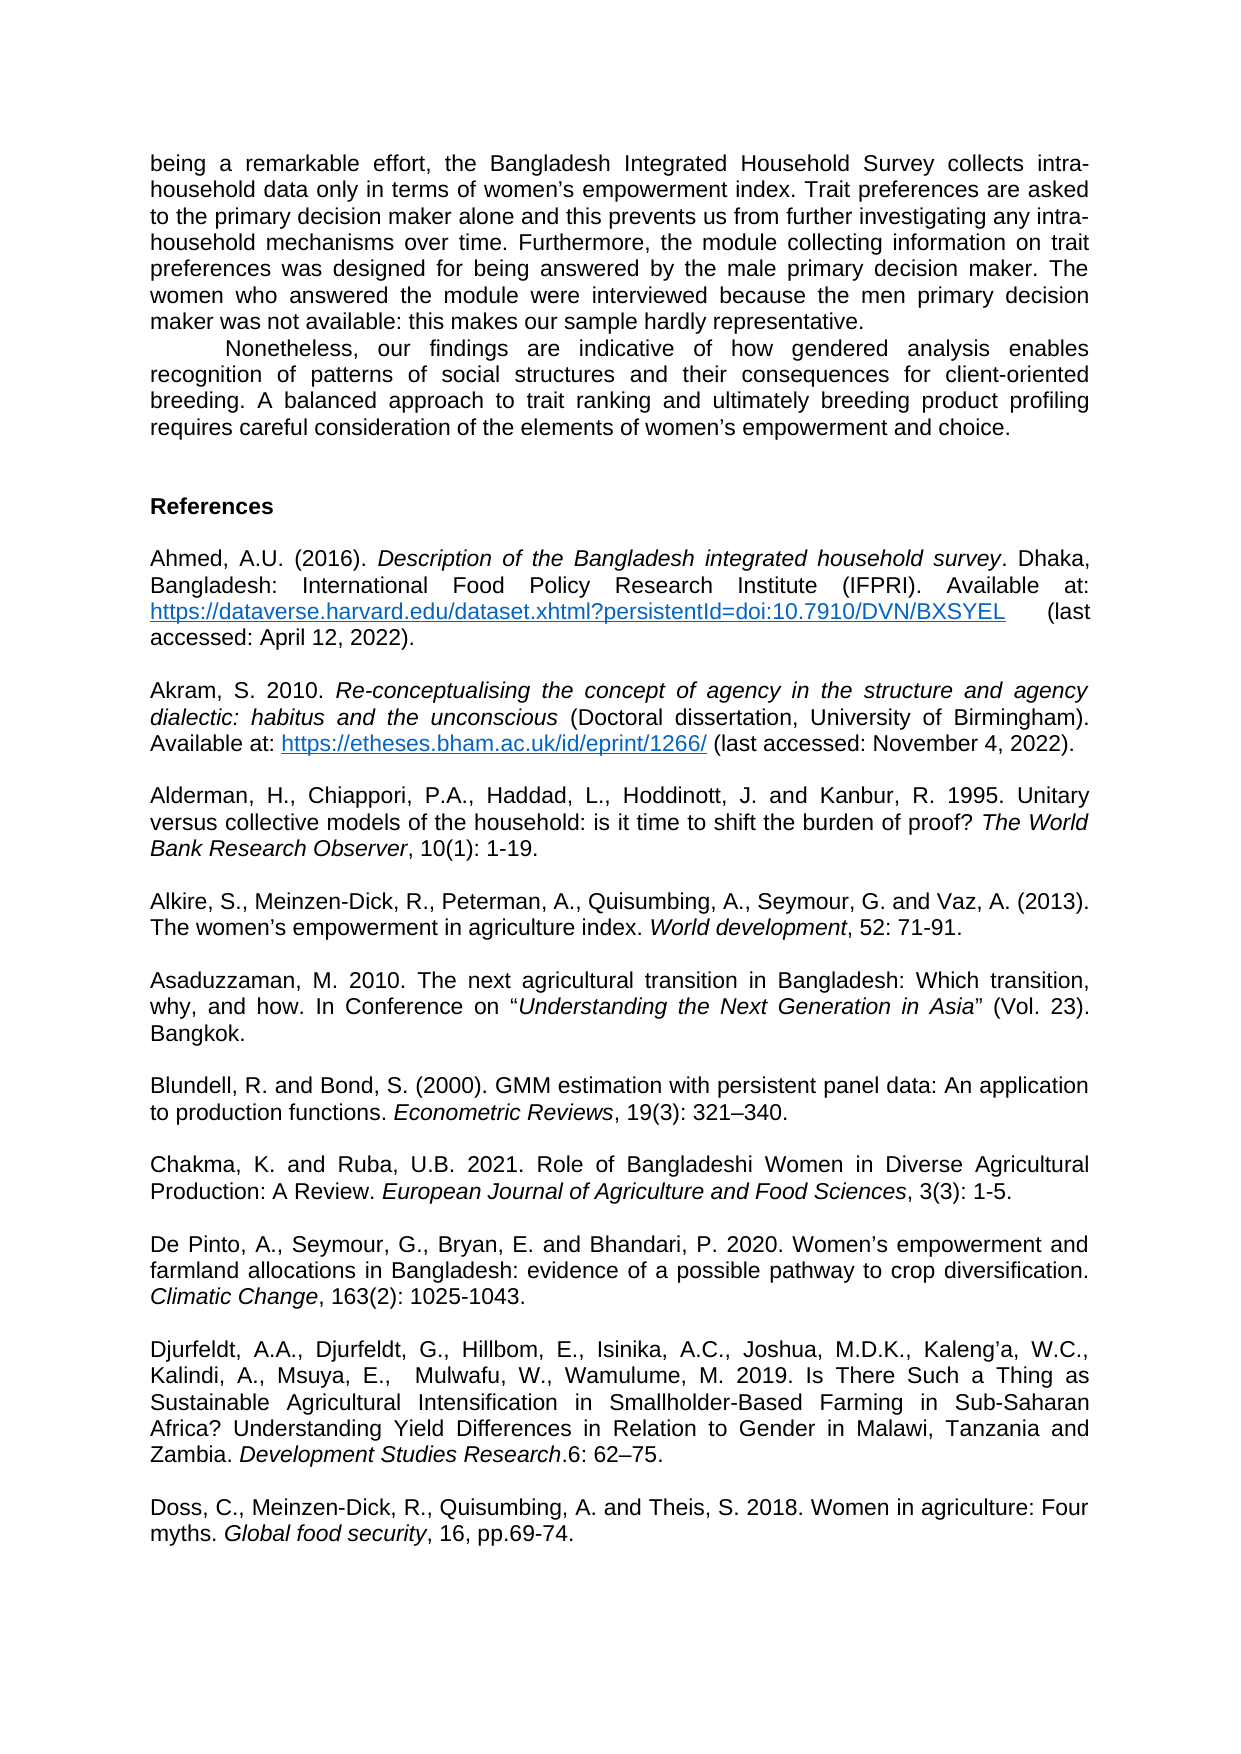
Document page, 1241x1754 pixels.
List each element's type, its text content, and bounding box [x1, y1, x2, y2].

text Djurfeldt, A.A., Djurfeldt, G., Hillbom, E., Isinika, A.C., Joshua, M.D.K., Kaleng’a, W.C., Kalindi, A., Msuya, E., Mulwafu, W., Wamulume, M. 2019. Is There Such a Thing as Sustainable Agricultural Intensification in Smallholder-Based Farming in Sub-Saharan Africa? Understanding Yield Differences in Relation to Gender in Malawi, Tanzania and Zambia. Development Studies Research.6: 62–75. [150, 1336, 1090, 1468]
text Ahmed, A.U. (2016). Description of the Bangladesh integrated household survey. Dhaka, Bangladesh: International Food Policy Research Institute (IFPRI). Available at: https://dataverse.harvard.edu/dataset.xhtml?persistentId=doi:10.7910/DVN/BXSYEL (last accessed: April 12, 2022). [150, 545, 1090, 651]
text Chakma, K. and Ruba, U.B. 2021. Role of Bangladeshi Women in Diverse Agricultural Production: A Review. European Journal of Agriculture and Food Sciences, 3(3): 1-5. [150, 1151, 1090, 1204]
text Alderman, H., Chiappori, P.A., Haddad, L., Hoddinott, J. and Kanbur, R. 1995. Unitary versus collective models of the household: is it time to shift the burden of proof? The World Bank Research Observer, 10(1): 1-19. [150, 782, 1090, 862]
text Blundell, R. and Bond, S. (2000). GMM estimation with persistent panel data: An application to production functions. Econometric Reviews, 19(3): 321–340. [150, 1072, 1090, 1125]
text De Pinto, A., Seymour, G., Bryan, E. and Bhandari, P. 2020. Women’s empowerment and farmland allocations in Bangladesh: evidence of a possible pathway to crop diversification. Climatic Change, 163(2): 1025-1043. [150, 1231, 1090, 1309]
text Doss, C., Meinzen-Dick, R., Quisumbing, A. and Theis, S. 2018. Women in agriculture: Four myths. Global food security, 16, pp.69-74. [150, 1494, 1090, 1547]
text Nonetheless, our findings are indicative of how gendered analysis enables recognition of patterns of social structures and their consequences for client-oriented breeding. A balanced approach to trait ranking and ultimately breeding product profiling requires careful consideration of the elements of women’s empowerment and choice. [150, 334, 1090, 440]
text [150, 150, 1090, 334]
text Asaduzzaman, M. 2010. The next agricultural transition in Bangladesh: Which transition, why, and how. In Conference on “Understanding the Next Generation in Asia” (Vol. 23). Bangkok. [150, 967, 1090, 1046]
text References [150, 493, 1090, 519]
text Alkire, S., Meinzen-Dick, R., Peterman, A., Quisumbing, A., Seymour, G. and Vaz, A. (2013). The women’s empowerment in agriculture index. World development, 52: 71-91. [150, 888, 1090, 941]
text Akram, S. 2010. Re-conceptualising the concept of agency in the structure and agency dialectic: habitus and the unconscious (Doctoral dissertation, University of Birmingham). Available at: https://etheses.bham.ac.uk/id/eprint/1266/ (last accessed: November 4, 2022). [150, 677, 1090, 756]
